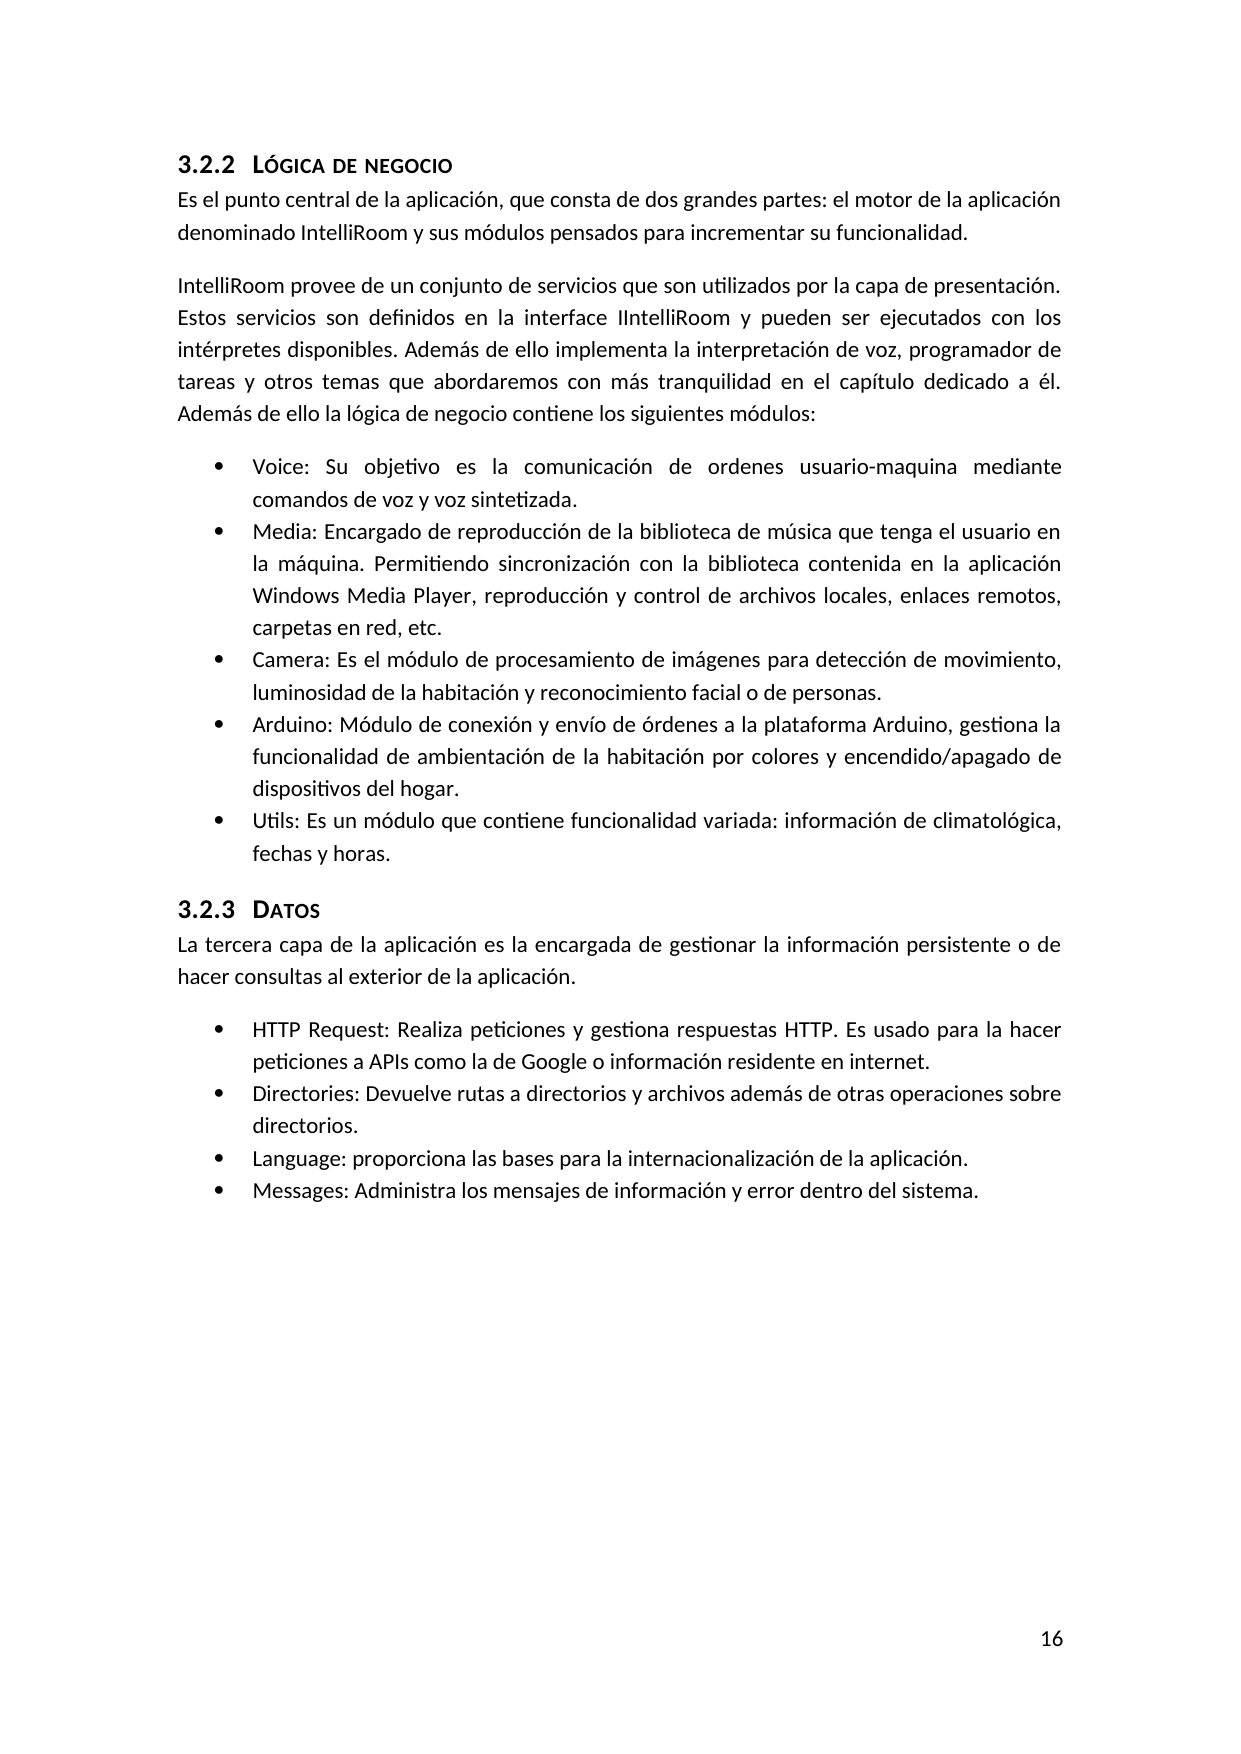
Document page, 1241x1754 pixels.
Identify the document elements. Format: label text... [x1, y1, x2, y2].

text Es el punto central de la aplicación, que consta de dos grandes partes: el motor de la aplicación denominado IntelliRoom y sus módulos pensados para incrementar su funcionalidad. [177, 186, 1063, 246]
list HTTP Request: Realiza peticiones y gestiona respuestas HTTP. Es usado para la hacer peticiones a APIs como la de Google o información residente en internet. [215, 1015, 1063, 1075]
text La tercera capa de la aplicación es la encargada de gestionar la información persistente o de hacer consultas al exterior de la aplicación. [177, 930, 1063, 990]
list Arduino: Módulo de conexión y envío de órdenes a la plataforma Arduino, gestiona la funcionalidad de ambientación de la habitación por colores y encendido/apagado de dispositivos del hogar. [215, 710, 1063, 802]
list Messages: Administra los mensajes de información y error dentro del sistema. [215, 1176, 1063, 1204]
list Media: Encargado de reproducción de la biblioteca de música que tenga el usuario en la máquina. Permitiendo sincronización con la biblioteca contenida en la aplicación Windows Media Player, reproducción y control de archivos locales, enlaces remotos, carpetas en red, etc. [215, 517, 1063, 641]
text IntelliRoom provee de un conjunto de servicios que son utilizados por la capa de presentación. Estos servicios son definidos en la interface IIntelliRoom y pueden ser ejecutados con los intérpretes disponibles. Además de ello implementa la interpretación de voz, programador de tareas y otros temas que abordaremos con más tranquilidad en el capítulo dedicado a él. Además de ello la lógica de negocio contiene los siguientes módulos: [177, 271, 1063, 427]
subtitle Datos [177, 892, 1063, 925]
list Voice: Su objetivo es la comunicación de ordenes usuario-maquina mediante comandos de voz y voz sintetizada. [215, 452, 1063, 513]
list Language: proporciona las bases para la internacionalización de la aplicación. [215, 1144, 1063, 1172]
subtitle Lógica de negocio [177, 148, 1063, 181]
list Camera: Es el módulo de procesamiento de imágenes para detección de movimiento, luminosidad de la habitación y reconocimiento facial o de personas. [215, 646, 1063, 706]
list Directories: Devuelve rutas a directorios y archivos además de otras operaciones sobre directorios. [215, 1079, 1063, 1139]
list Utils: Es un módulo que contiene funcionalidad variada: información de climatológica, fechas y horas. [215, 807, 1063, 867]
